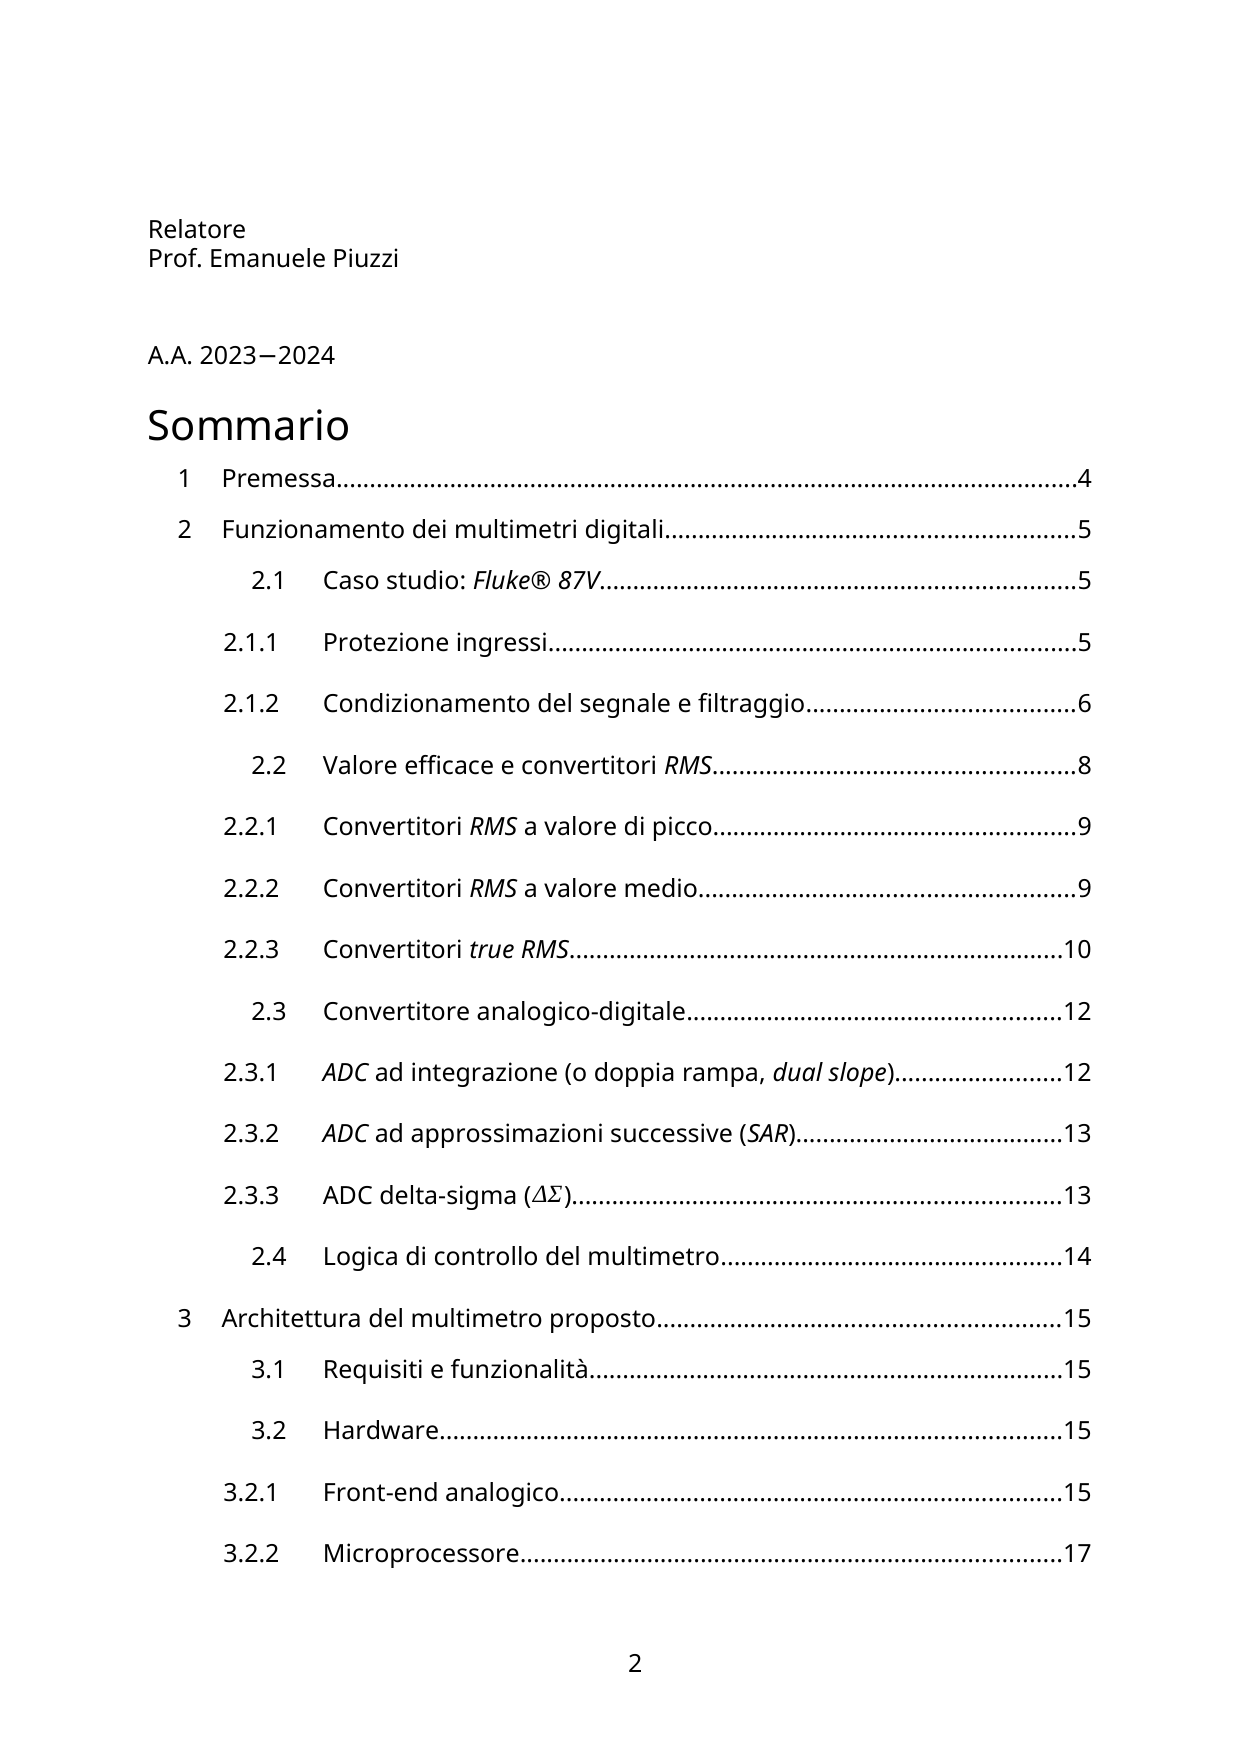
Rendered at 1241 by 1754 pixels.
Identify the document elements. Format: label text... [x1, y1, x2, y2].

text Relatore [148, 215, 1092, 244]
text Prof. Emanuele Piuzzi [148, 244, 1092, 274]
text A.A. 2023−2024 [148, 341, 1092, 371]
